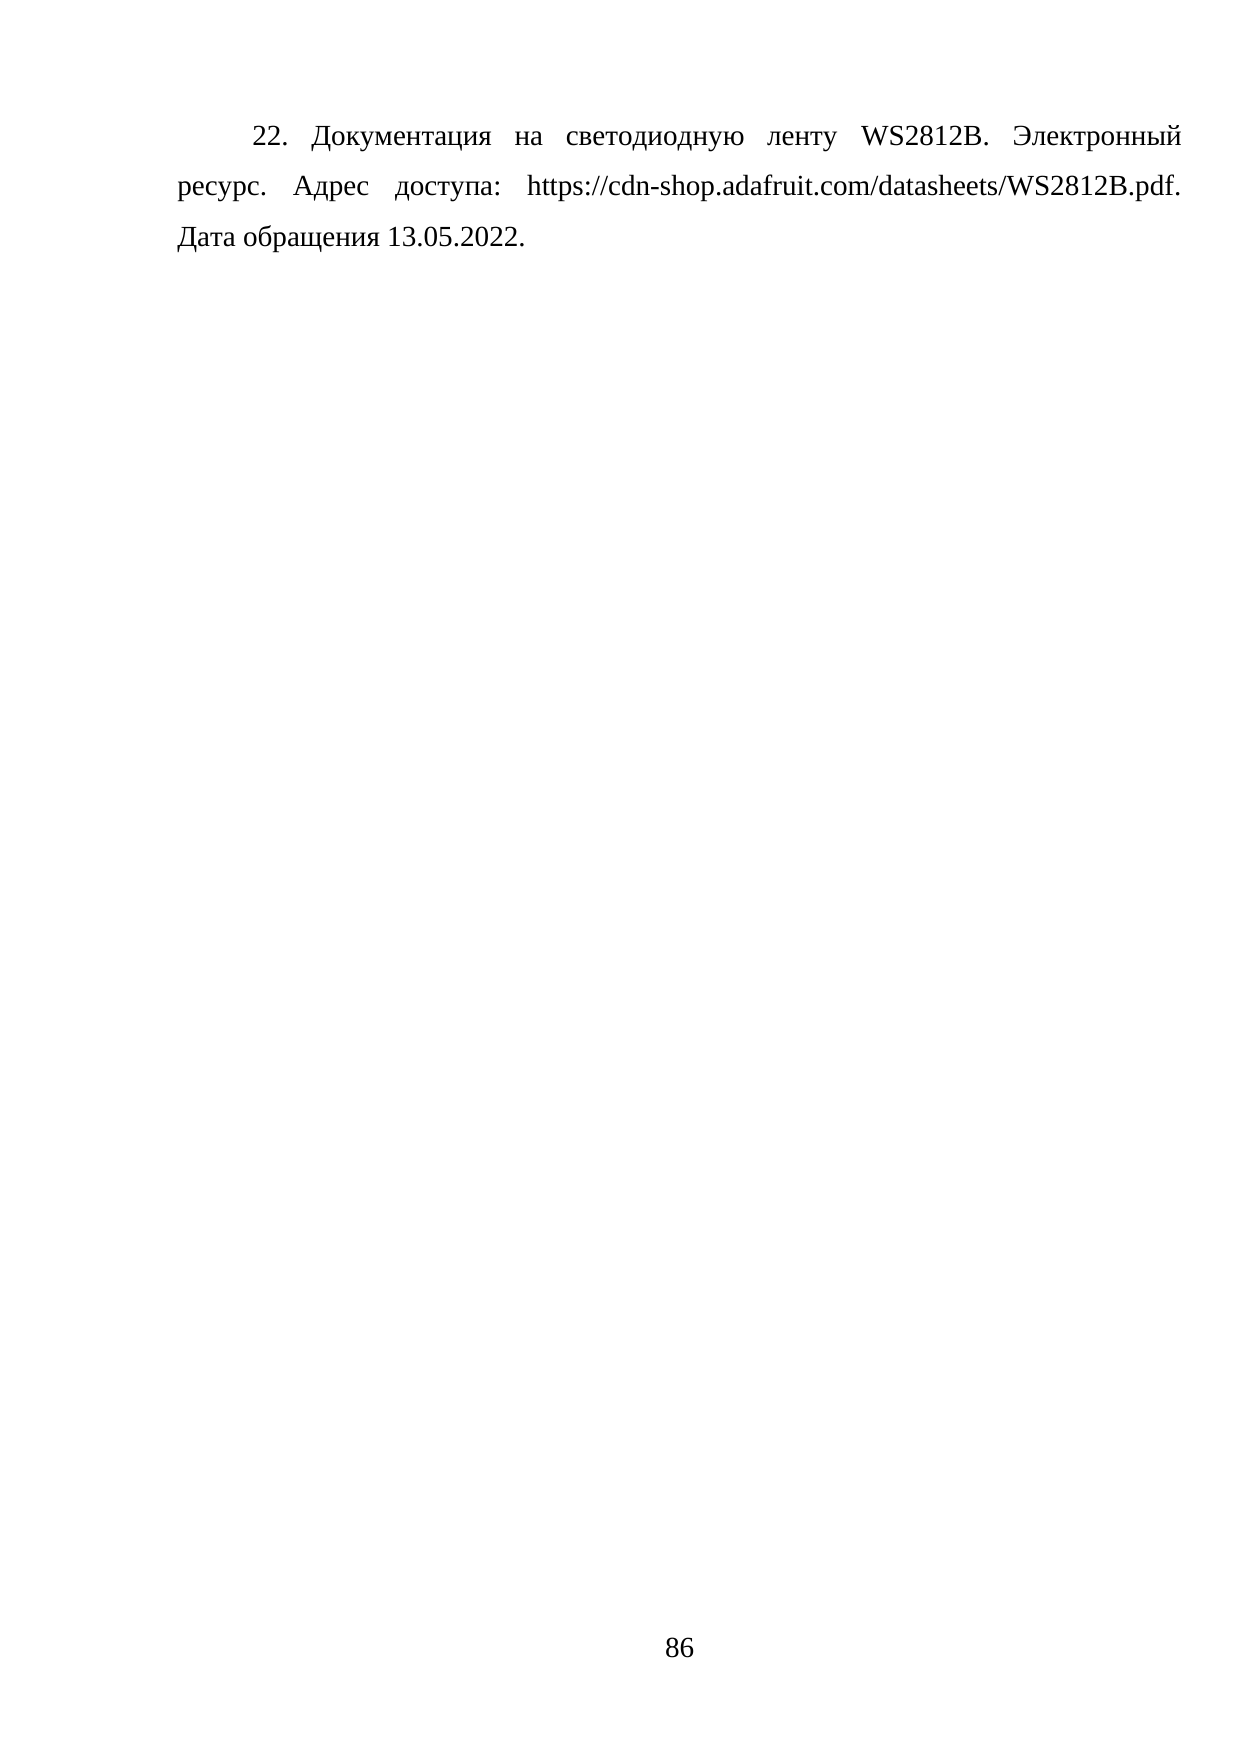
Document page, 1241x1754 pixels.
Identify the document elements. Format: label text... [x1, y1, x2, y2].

text 22. Документация на светодиодную ленту WS2812B. Электронный ресурс. Адрес доступа: https://cdn-shop.adafruit.com/datasheets/WS2812B.pdf. Дата обращения 13.05.2022. [177, 118, 1182, 252]
